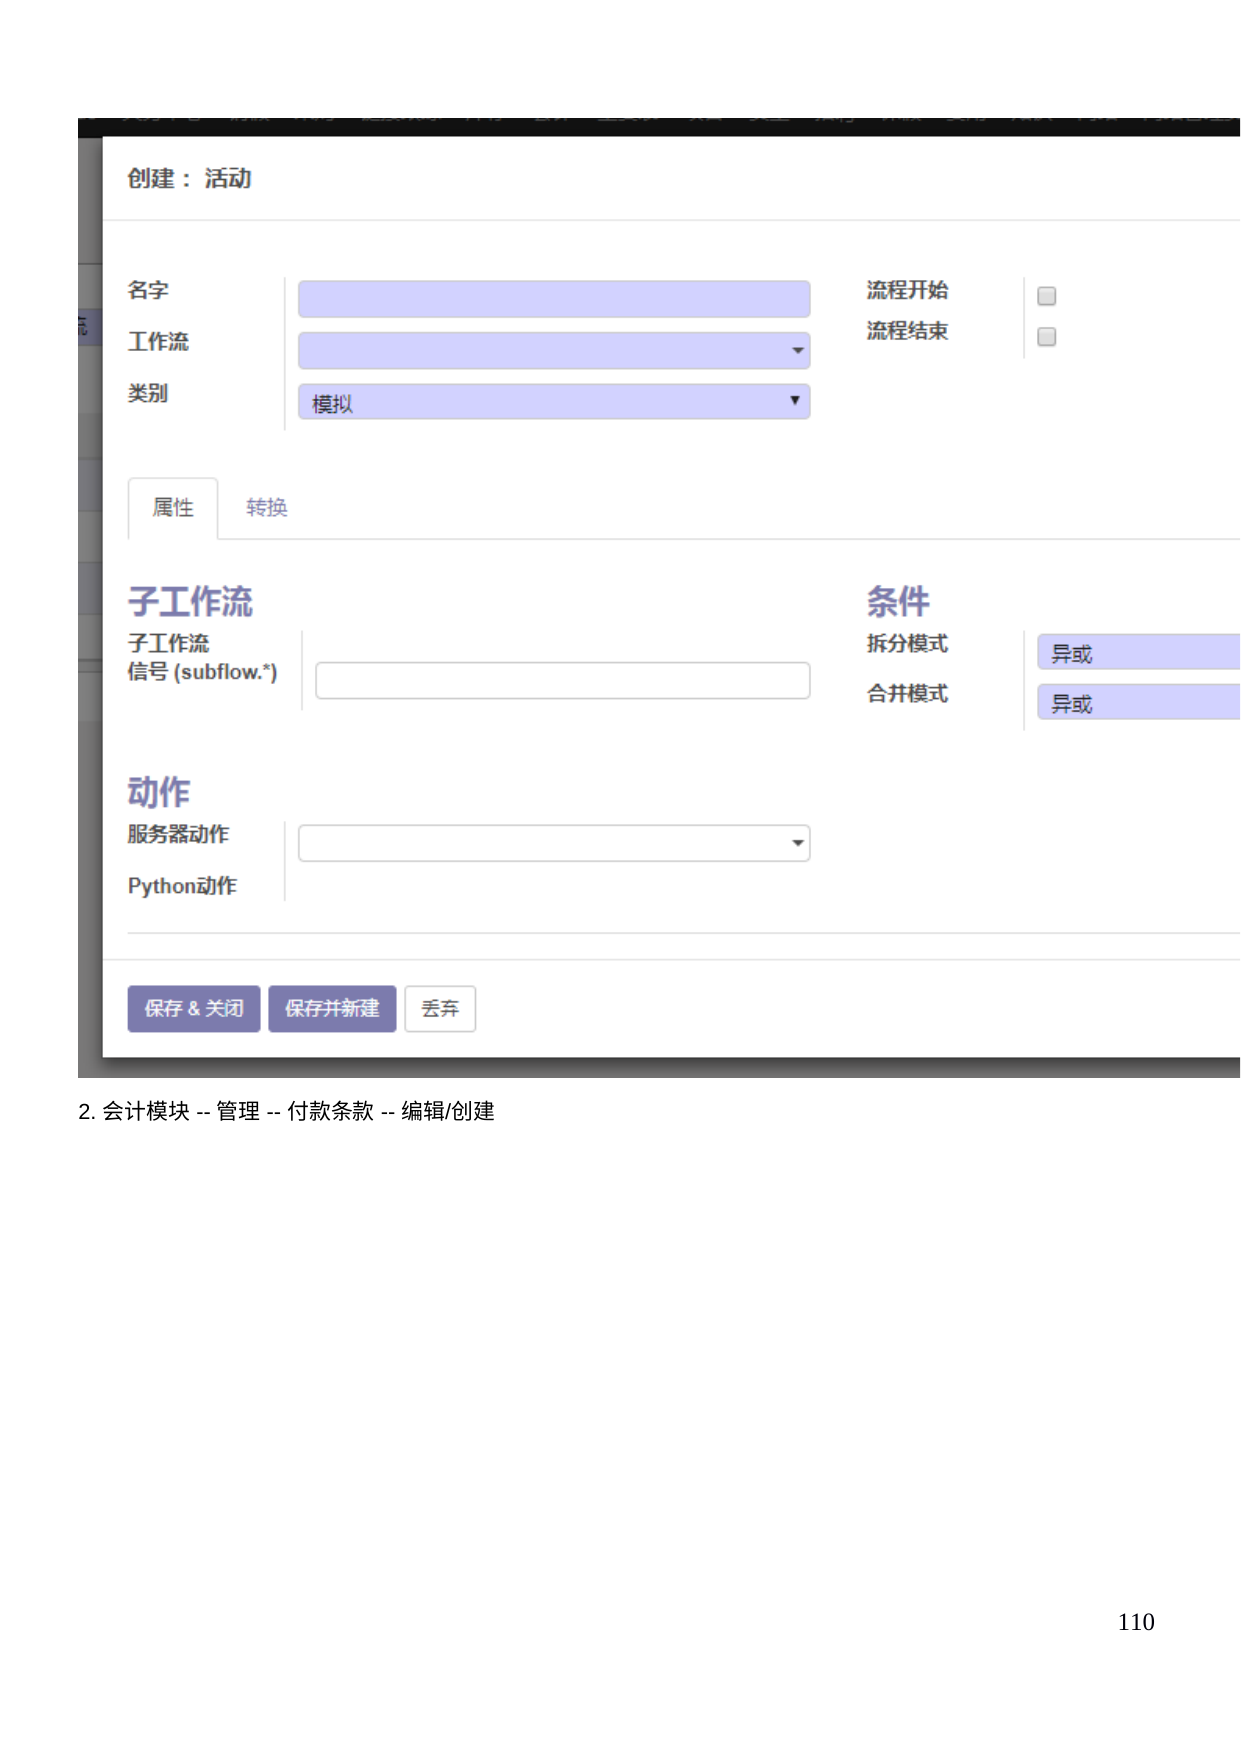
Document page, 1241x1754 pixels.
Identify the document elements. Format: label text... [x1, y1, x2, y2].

picture [78, 118, 1241, 1078]
text 2. 会计模块 -- 管理 -- 付款条款 -- 编辑/创建 [78, 1099, 1139, 1124]
